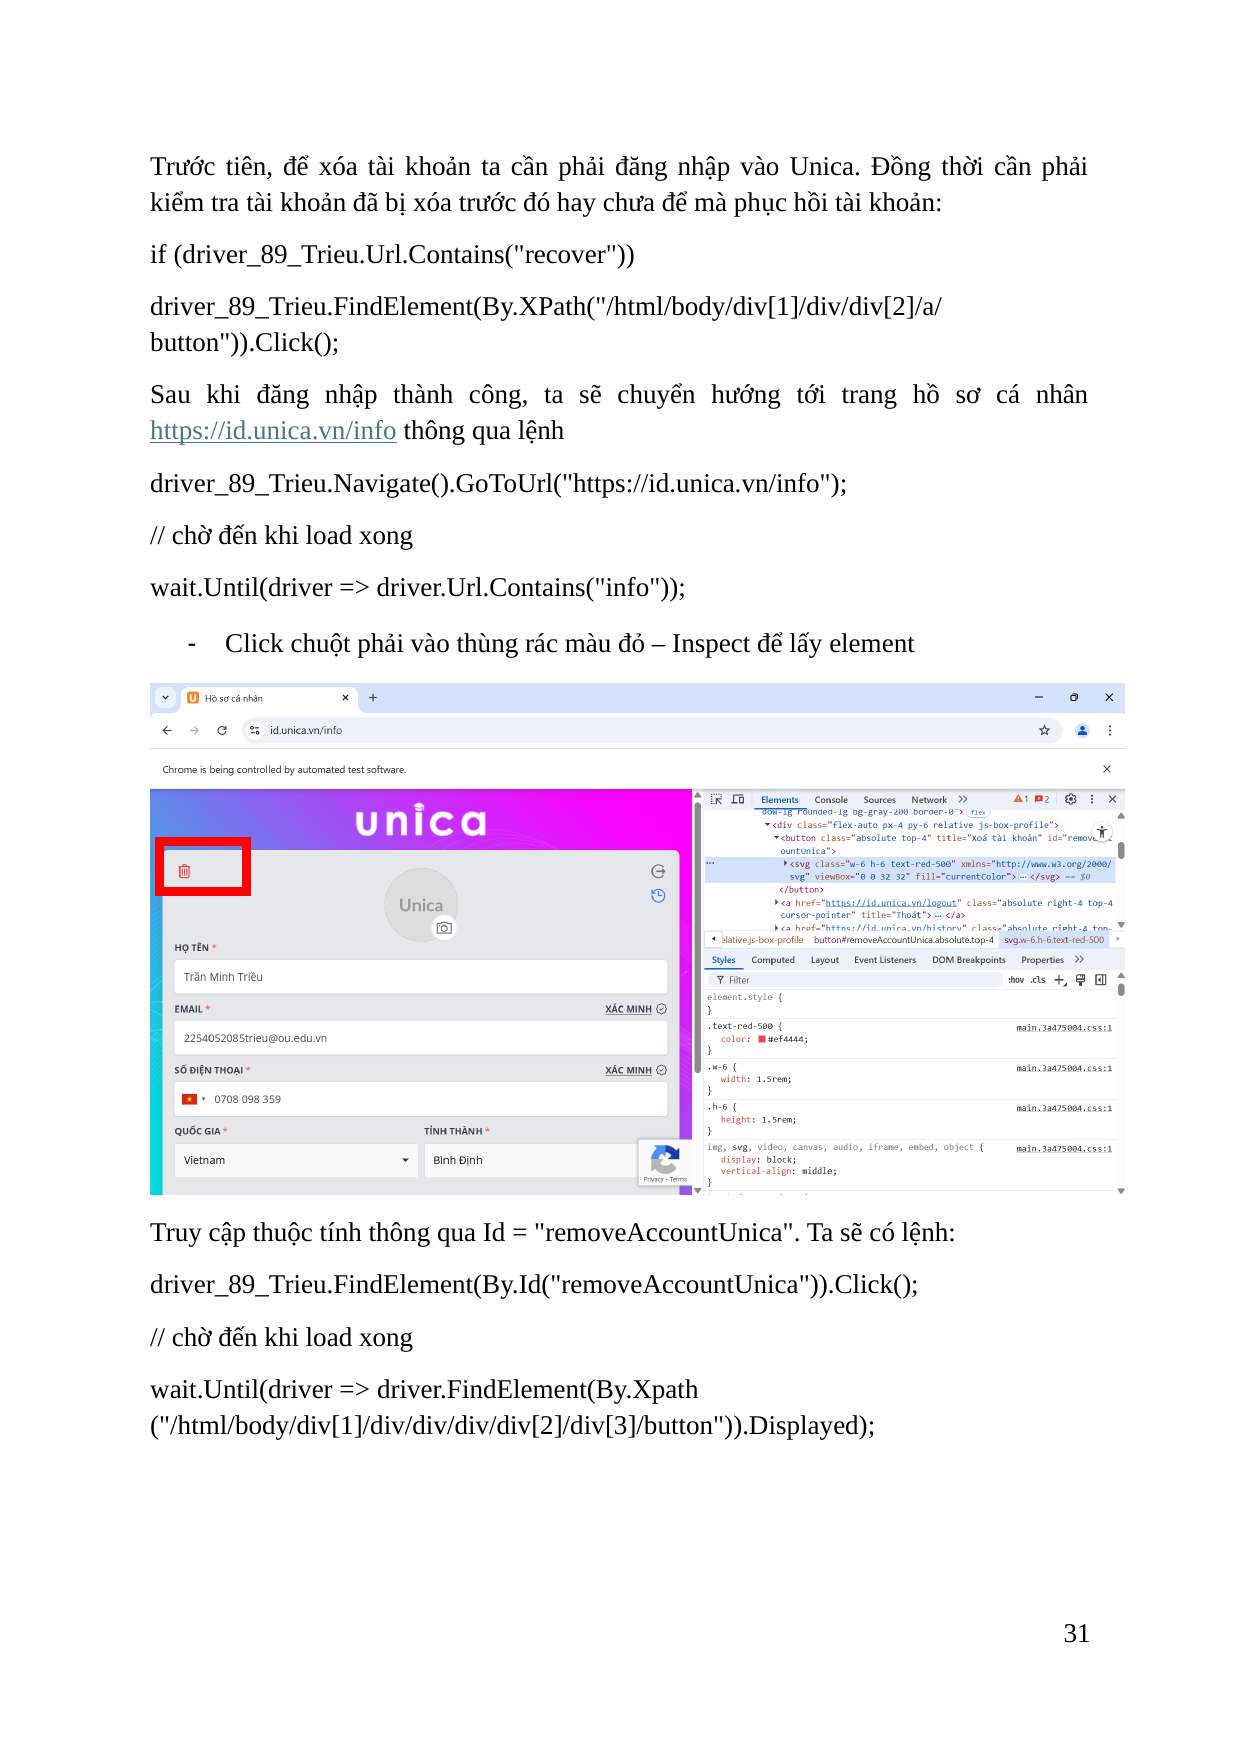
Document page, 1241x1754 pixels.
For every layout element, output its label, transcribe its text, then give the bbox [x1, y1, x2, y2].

text wait.Until(driver => driver.FindElement(By.Xpath ("/html/body/div[1]/div/div/div/div[2]/div[3]/button")).Displayed); [150, 1373, 1090, 1440]
text Truy cập thuộc tính thông qua Id = "removeAccountUnica". Ta sẽ có lệnh: [150, 1216, 1090, 1247]
text wait.Until(driver => driver.Url.Contains("info")); [150, 572, 1090, 603]
text if (driver_89_Trieu.Url.Contains("recover")) [150, 238, 1090, 269]
text Trước tiên, để xóa tài khoản ta cần phải đăng nhập vào Unica. Đồng thời cần phải kiểm tra tài khoản đã bị xóa trước đó hay chưa để mà phục hồi tài khoản: [150, 150, 1090, 217]
picture [150, 683, 1125, 1195]
text Click chuột phải vào thùng rác màu đỏ – Inspect để lấy element [187, 624, 1090, 661]
text // chờ đến khi load xong [150, 519, 1090, 550]
text // chờ đến khi load xong [150, 1321, 1090, 1352]
text driver_89_Trieu.FindElement(By.Id("removeAccountUnica")).Click(); [150, 1268, 1090, 1299]
text Sau khi đăng nhập thành công, ta sẽ chuyển hướng tới trang hồ sơ cá nhân https://id.unica.vn/info thông qua lệnh [150, 379, 1090, 446]
text driver_89_Trieu.FindElement(By.XPath("/html/body/div[1]/div/div[2]/a/button")).Click(); [150, 291, 1090, 357]
text driver_89_Trieu.Navigate().GoToUrl("https://id.unica.vn/info"); [150, 467, 1090, 498]
